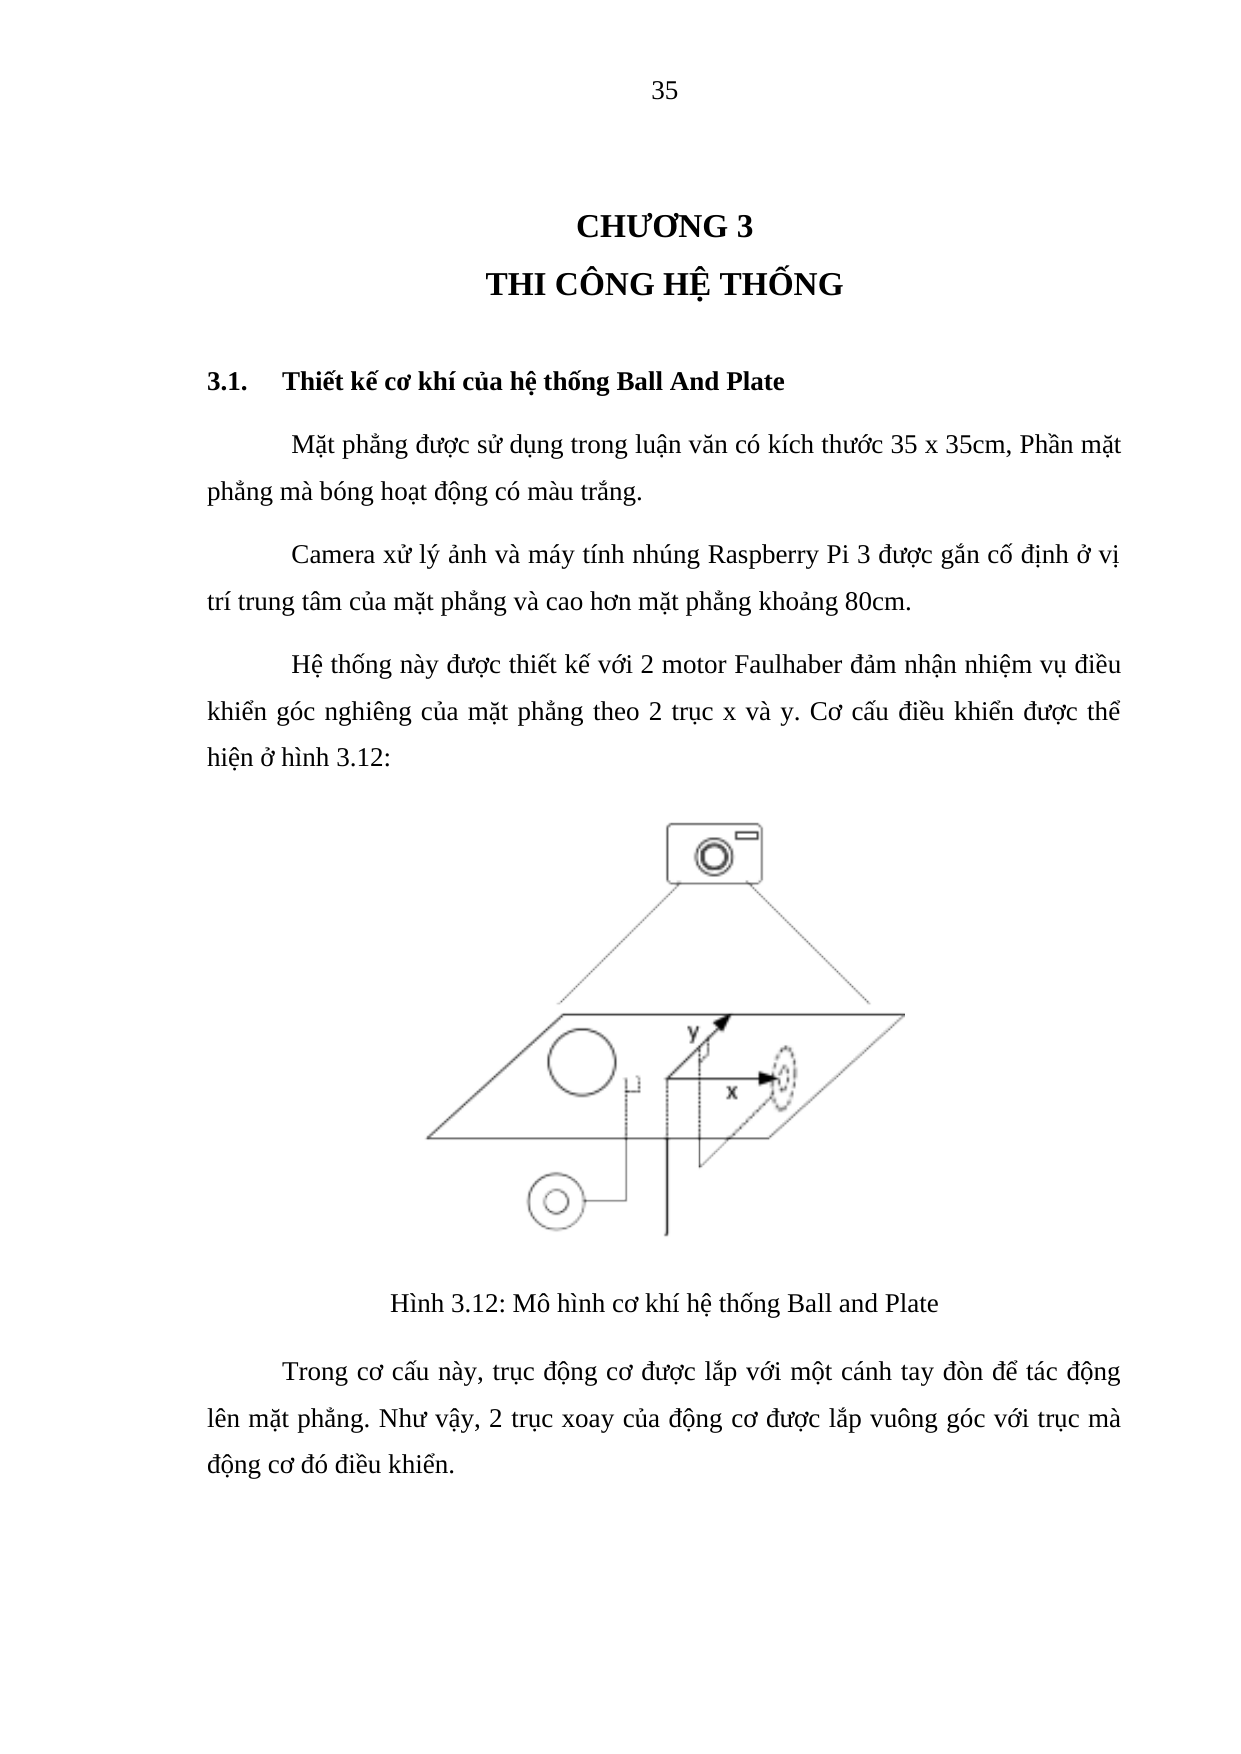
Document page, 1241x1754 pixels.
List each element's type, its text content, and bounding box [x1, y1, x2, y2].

subtitle THI CÔNG HỆ THỐNG [207, 264, 1122, 303]
text Trong cơ cấu này, trục động cơ được lắp với một cánh tay đòn để tác động lên mặt phẳng. Như vậy, 2 trục xoay của động cơ được lắp vuông góc với trục mà động cơ đó điều khiển. [207, 1355, 1122, 1479]
subtitle CHƯƠNG 3 [207, 207, 1122, 245]
list Thiết kế cơ khí của hệ thống Ball And Plate [207, 365, 1122, 396]
text Hình 3.12: Mô hình cơ khí hệ thống Ball and Plate [207, 1287, 1122, 1319]
text Camera xử lý ảnh và máy tính nhúng Raspberry Pi 3 được gắn cố định ở vị trí trung tâm của mặt phẳng và cao hơn mặt phẳng khoảng 80cm. [207, 538, 1122, 616]
text Mặt phẳng được sử dụng trong luận văn có kích thước 35 x 35cm, Phần mặt phẳng mà bóng hoạt động có màu trắng. [207, 428, 1122, 506]
text Hệ thống này được thiết kế với 2 motor Faulhaber đảm nhận nhiệm vụ điều khiển góc nghiêng của mặt phẳng theo 2 trục x và y. Cơ cấu điều khiển được thể hiện ở hình 3.12: [207, 648, 1122, 773]
